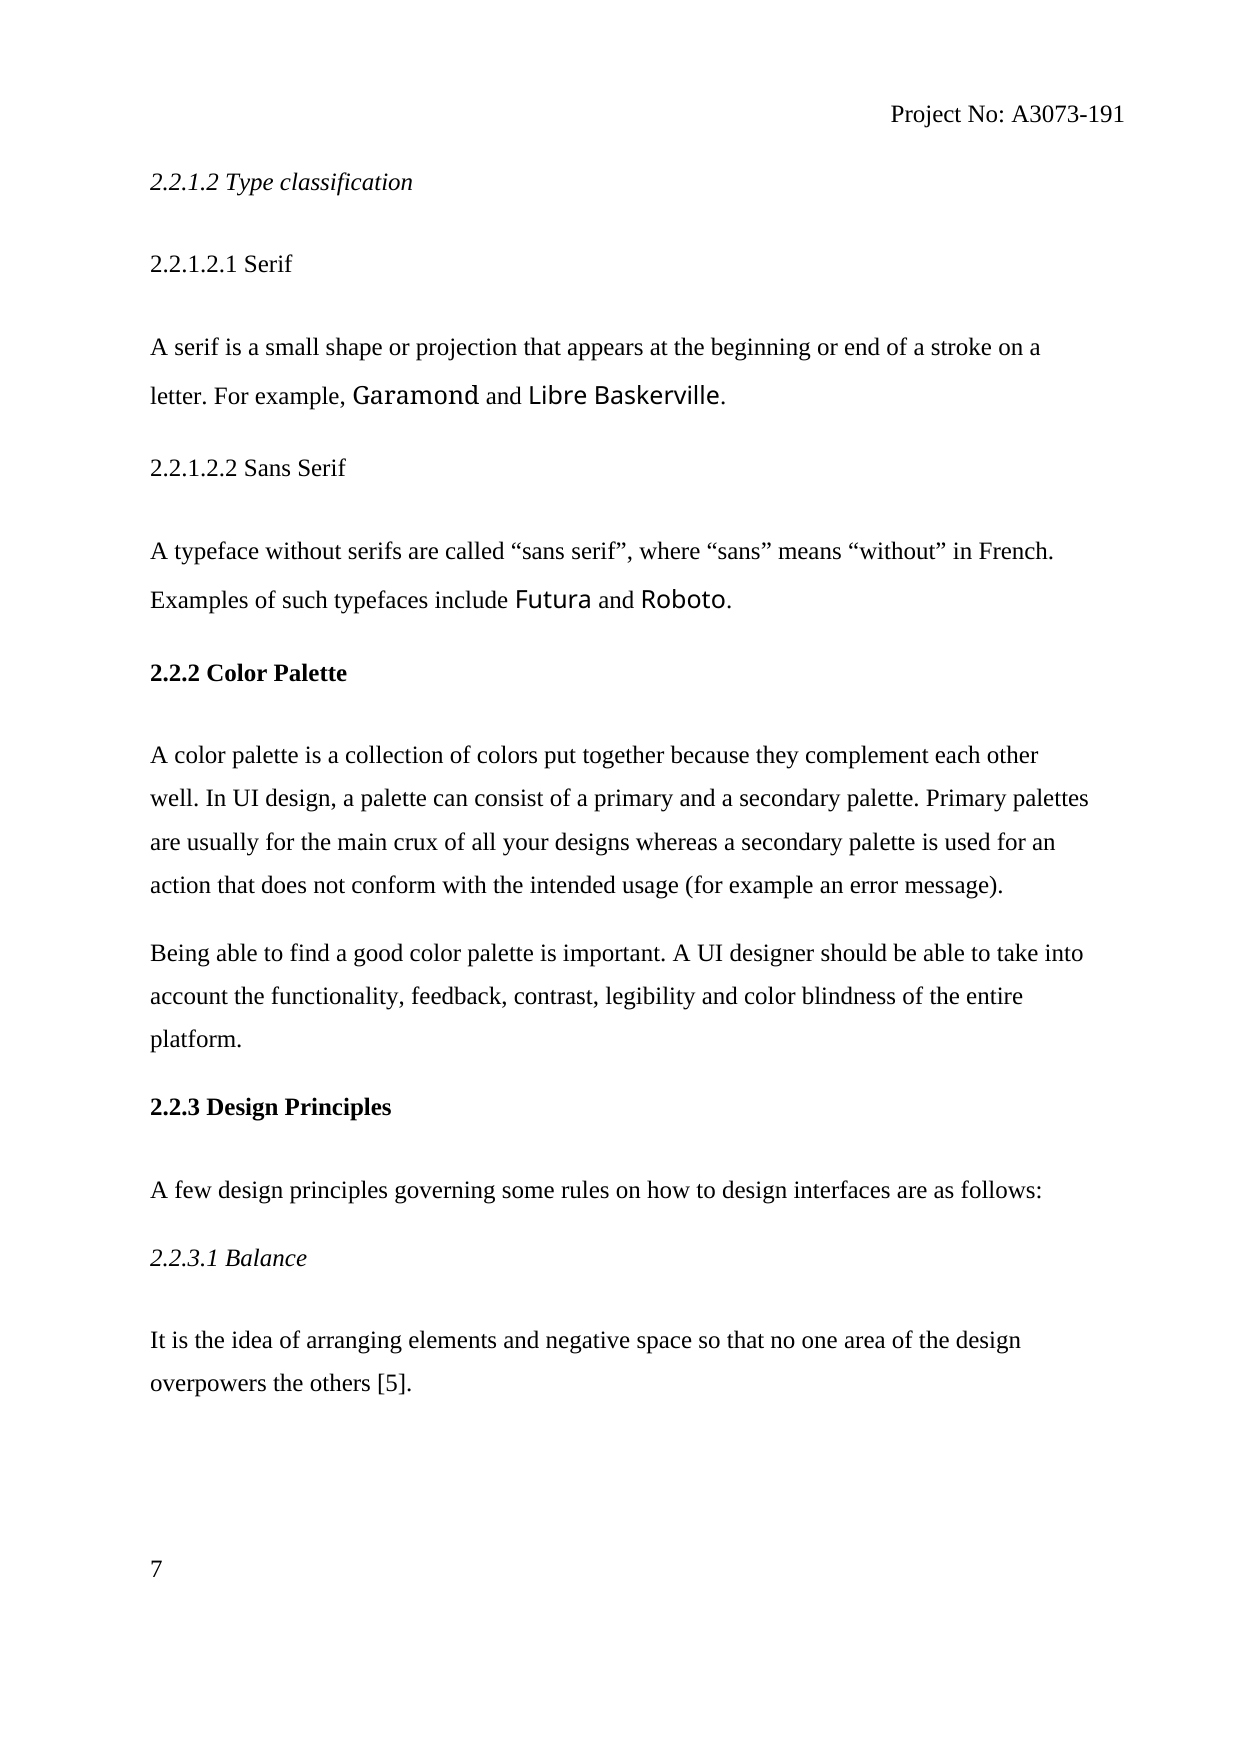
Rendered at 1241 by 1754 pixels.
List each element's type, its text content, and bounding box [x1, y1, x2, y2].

subtitle 2.2.1.2.2 Sans Serif [150, 453, 1090, 482]
subtitle 2.2.1.2 Type classification [150, 167, 1090, 196]
subtitle 2.2.1.2.1 Serif [150, 249, 1090, 278]
text A few design principles governing some rules on how to design interfaces are as follows: [150, 1175, 1090, 1203]
subtitle 2.2.3 Design Principles [150, 1092, 1090, 1121]
text A serif is a small shape or projection that appears at the beginning or end of a stroke on a letter. For example, Garamond and Libre Baskerville. [150, 332, 1090, 412]
text It is the idea of arranging elements and negative space so that no one area of the design overpowers the others [5]. [150, 1325, 1090, 1397]
text A color palette is a collection of colors put together because they complement each other well. In UI design, a palette can consist of a primary and a secondary palette. Primary palettes are usually for the main crux of all your designs whereas a secondary palette is used for an action that does not conform with the intended usage (for example an error message). [150, 740, 1090, 898]
subtitle 2.2.2 Color Palette [150, 658, 1090, 687]
text A typeface without serifs are called “sans serif”, where “sans” means “without” in French. Examples of such typefaces include Futura and Roboto. [150, 536, 1090, 616]
subtitle 2.2.3.1 Balance [150, 1243, 1090, 1272]
text Being able to find a good color palette is important. A UI designer should be able to take into account the functionality, feedback, contrast, legibility and color blindness of the entire platform. [150, 938, 1090, 1053]
